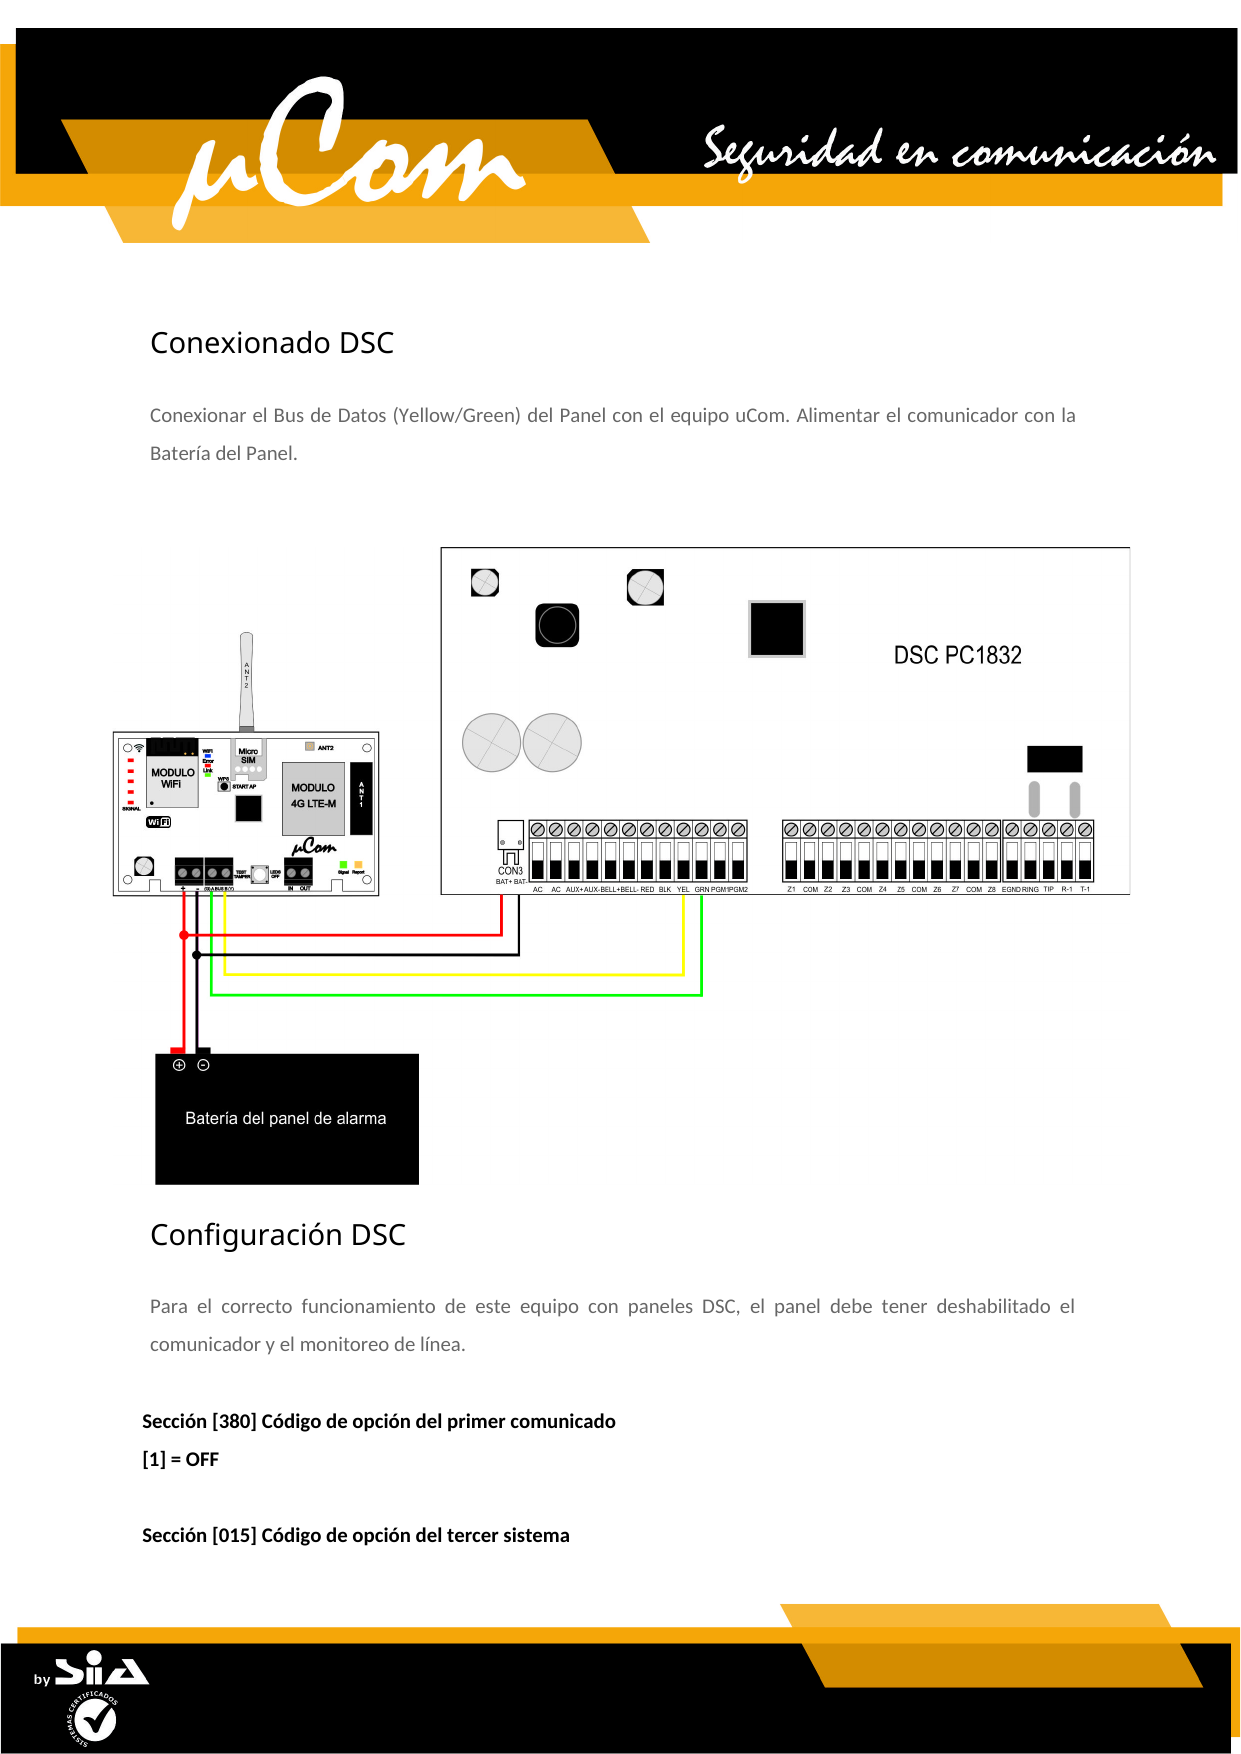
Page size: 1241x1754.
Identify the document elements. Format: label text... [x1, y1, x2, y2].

text Para el correcto funcionamiento de este equipo con paneles DSC, el panel debe tener deshabilitado el comunicador y el monitoreo de línea. [150, 1293, 1077, 1357]
text Conexionar el Bus de Datos (Yellow/Green) del Panel con el equipo uCom. Alimentar el comunicador con la Batería del Panel. [150, 402, 1079, 466]
text Sección [015] Código de opción del tercer sistema [142, 1522, 1130, 1548]
subtitle Conexionado DSC [150, 323, 1130, 362]
picture [0, 1603, 1241, 1754]
picture [0, 28, 1238, 243]
picture [112, 547, 1131, 1185]
subtitle Configuración DSC [150, 1214, 1130, 1253]
text Sección [380] Código de opción del primer comunicado [142, 1408, 1130, 1433]
text [1] = OFF [142, 1446, 1077, 1472]
